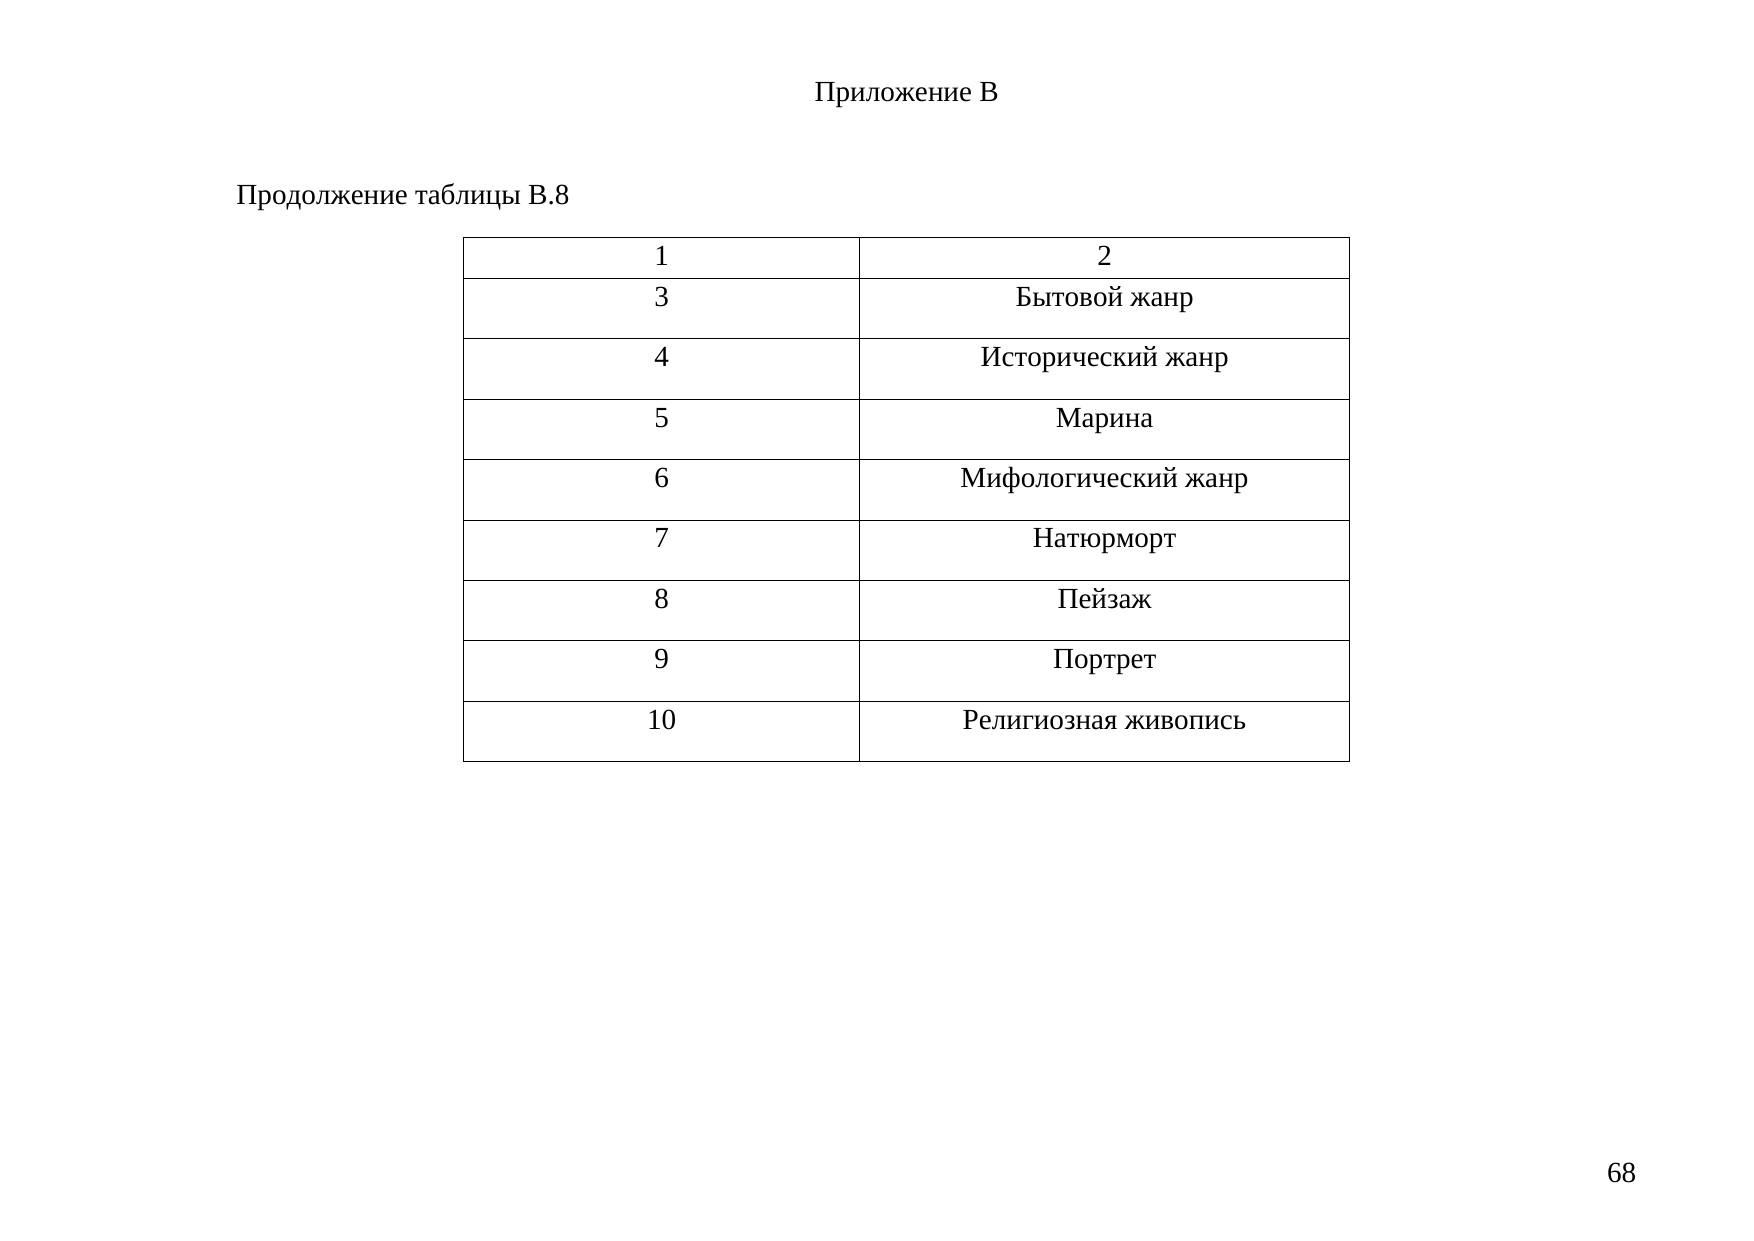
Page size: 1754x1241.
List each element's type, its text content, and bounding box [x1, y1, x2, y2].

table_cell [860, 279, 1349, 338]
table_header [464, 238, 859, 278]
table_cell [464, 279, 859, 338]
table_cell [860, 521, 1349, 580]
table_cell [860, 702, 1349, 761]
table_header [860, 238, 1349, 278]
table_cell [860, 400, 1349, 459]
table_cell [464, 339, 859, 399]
text Продолжение таблицы В.8 [177, 177, 1636, 211]
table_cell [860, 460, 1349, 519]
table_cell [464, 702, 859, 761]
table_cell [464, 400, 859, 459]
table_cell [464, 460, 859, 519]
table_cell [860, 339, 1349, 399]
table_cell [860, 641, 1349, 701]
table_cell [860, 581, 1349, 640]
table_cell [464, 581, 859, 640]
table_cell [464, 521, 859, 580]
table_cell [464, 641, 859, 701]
